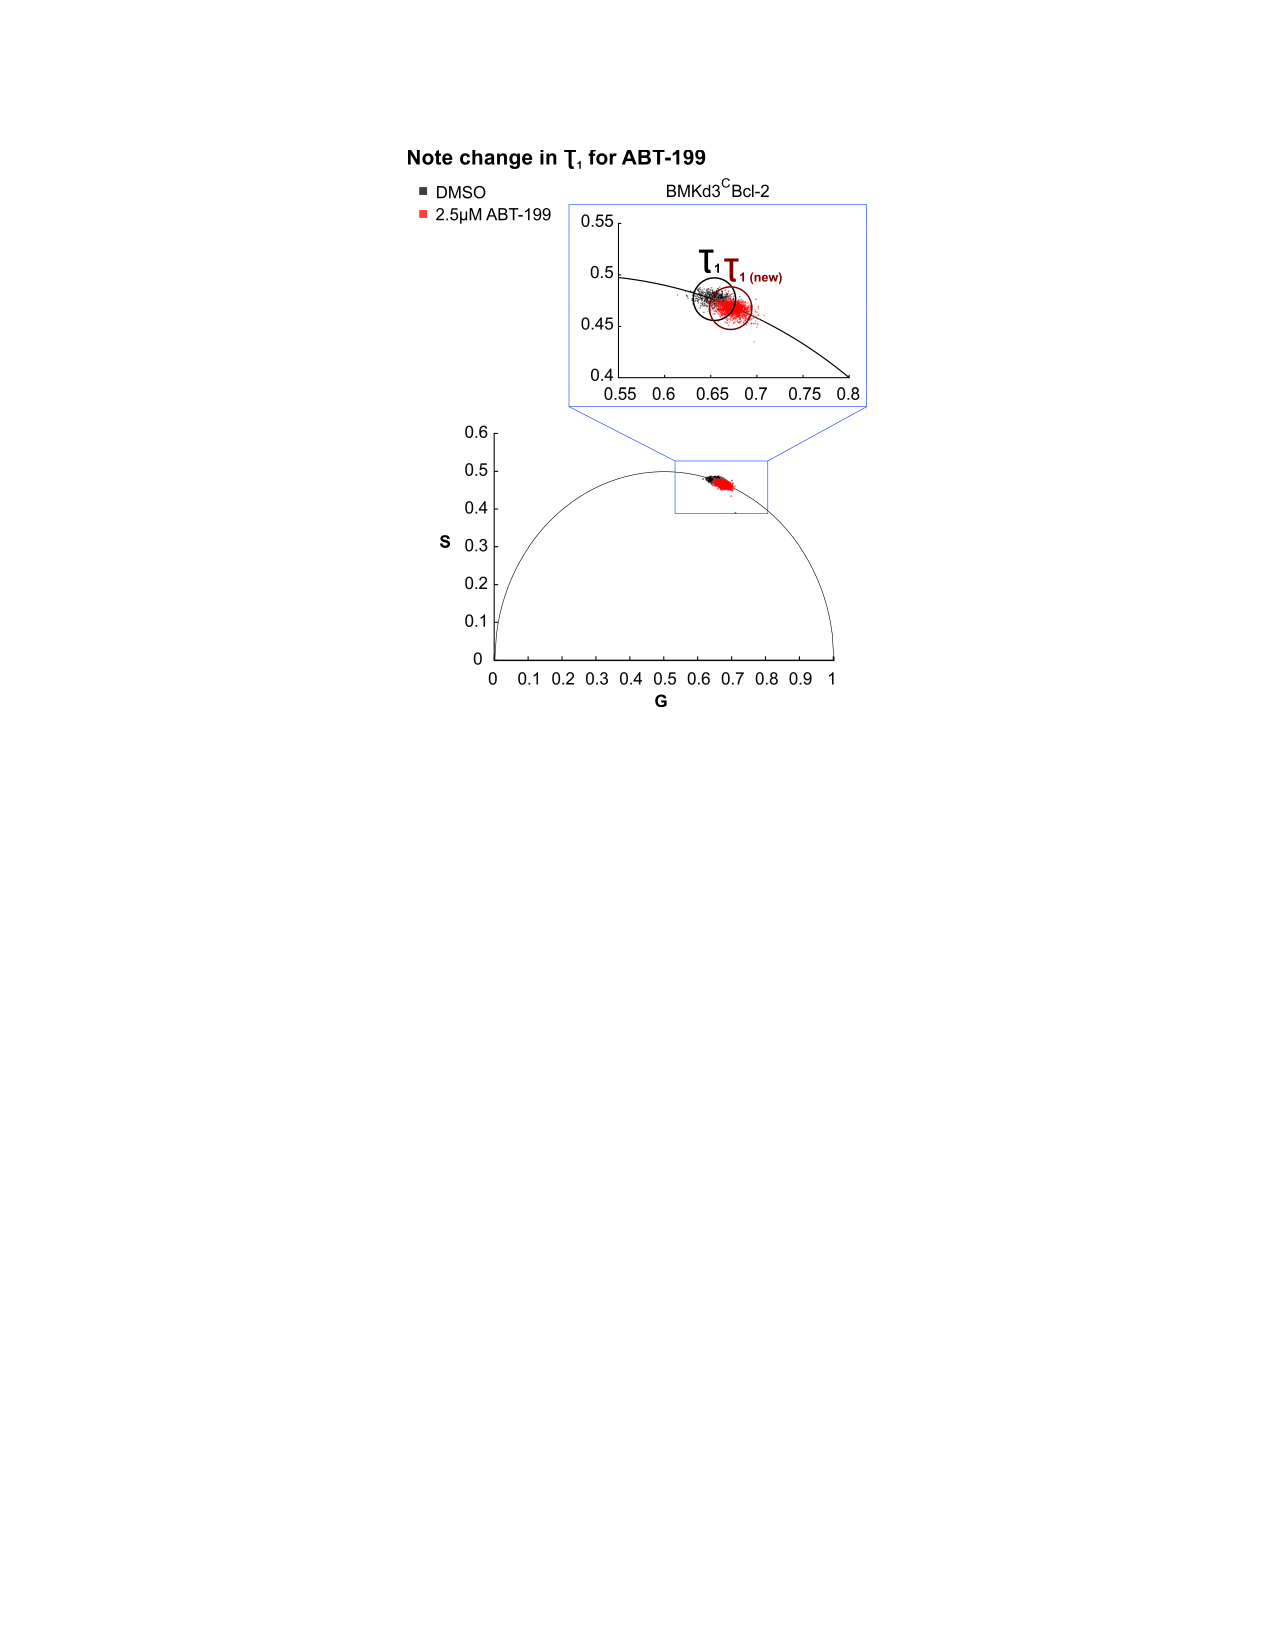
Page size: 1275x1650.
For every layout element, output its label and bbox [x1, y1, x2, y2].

picture [408, 150, 867, 707]
